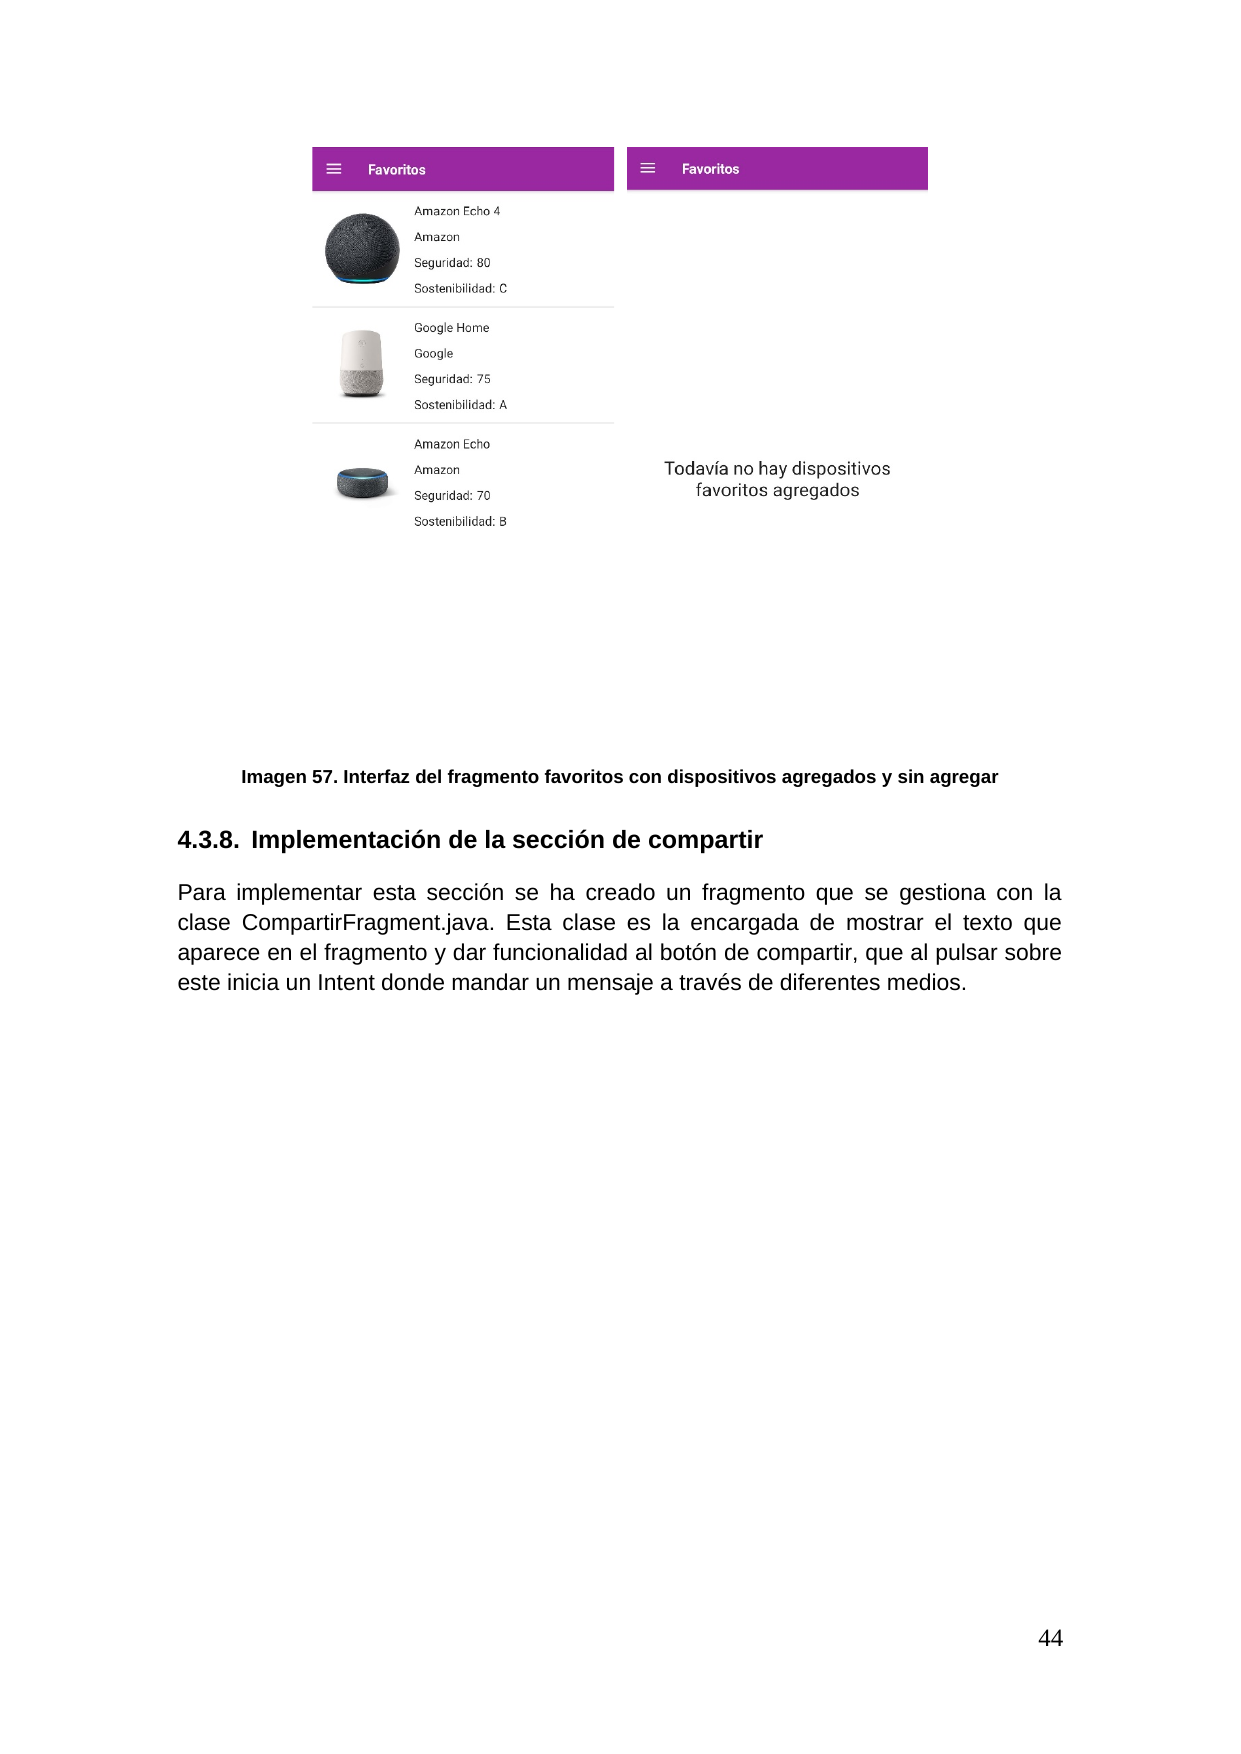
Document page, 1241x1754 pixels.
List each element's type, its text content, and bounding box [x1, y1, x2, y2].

picture [312, 147, 615, 762]
text Para implementar esta sección se ha creado un fragmento que se gestiona con la clase CompartirFragment.java. Esta clase es la encargada de mostrar el texto que aparece en el fragmento y dar funcionalidad al botón de compartir, que al pulsar sobre este inicia un Intent donde mandar un mensaje a través de diferentes medios. [177, 879, 1063, 996]
text Imagen 57. Interfaz del fragmento favoritos con dispositivos agregados y sin agregar [177, 766, 1063, 787]
subtitle Implementación de la sección de compartir [177, 825, 1063, 854]
picture [627, 147, 928, 762]
